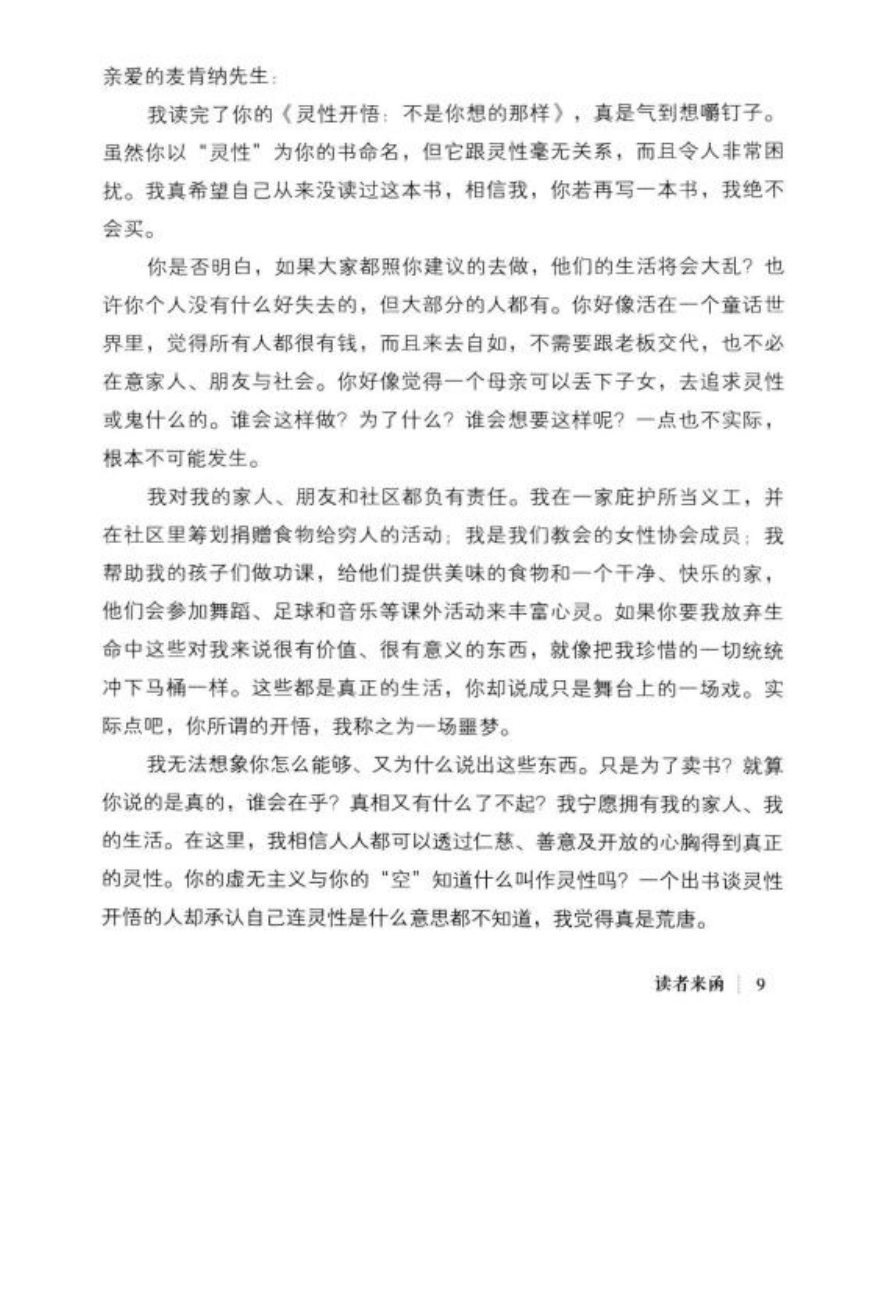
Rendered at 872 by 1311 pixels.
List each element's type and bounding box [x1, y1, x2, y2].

picture [0, 6, 872, 1054]
